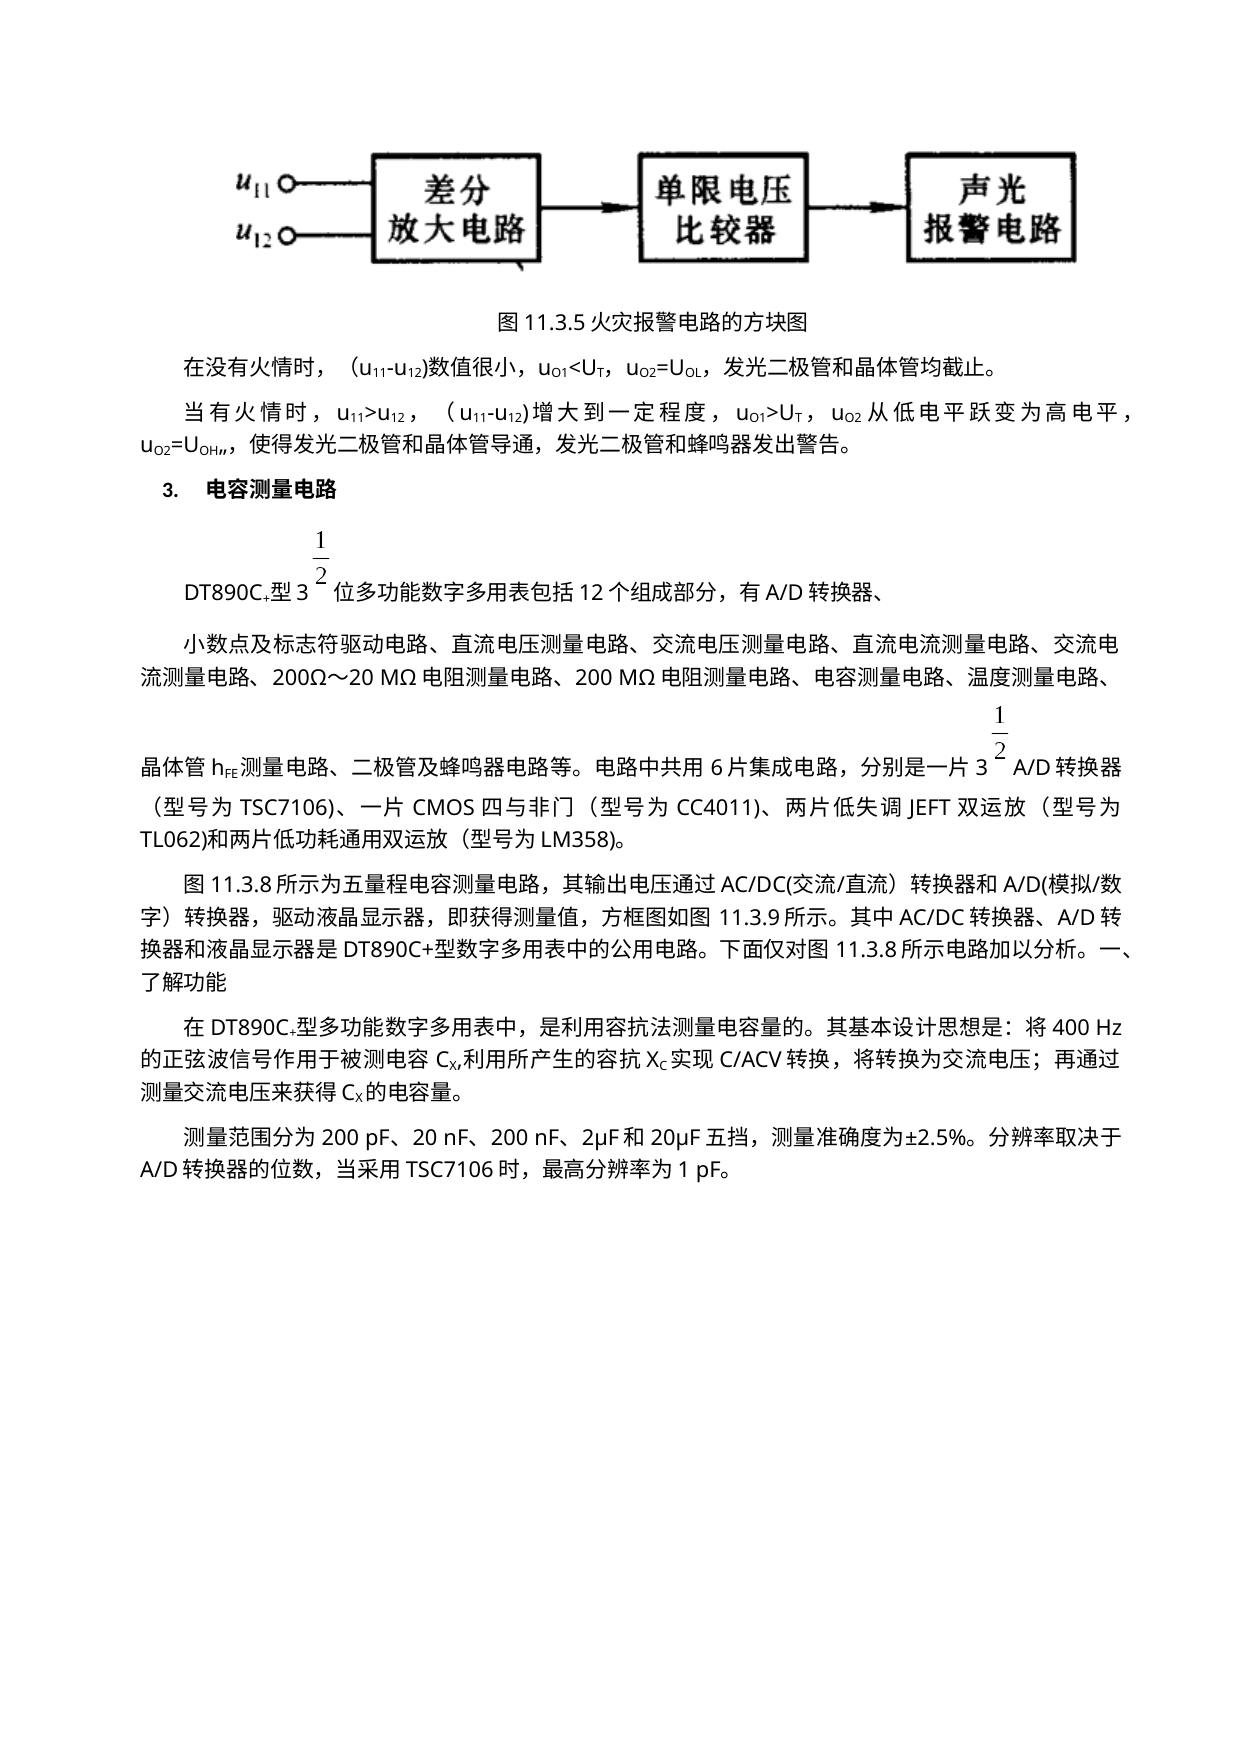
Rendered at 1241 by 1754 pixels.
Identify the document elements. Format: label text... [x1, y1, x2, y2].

list 电容测量电路 [162, 472, 1122, 504]
text 在没有火情时，（u11-u12)数值很小，uO1<UT，uO2=UOL，发光二极管和晶体管均截止。 [140, 349, 1122, 382]
text 当有火情时，u11>u12，（u11-u12)增大到一定程度，uO1>UT，uO2从低电平跃变为高电平，uO2=UOH„，使得发光二极管和晶体管导通，发光二极管和蜂鸣器发出警告。 [140, 394, 1122, 459]
text 图11.3.8所示为五量程电容测量电路，其输出电压通过AC/DC(交流/直流）转换器和A/D(模拟/数字）转换器，驱动液晶显示器，即获得测量值，方框图如图11.3.9所示。其中AC/DC转换器、A/D转换器和液晶显示器是DT890C+型数字多用表中的公用电路。下面仅对图11.3.8所示电路加以分析。一、了解功能 [140, 867, 1122, 997]
text 小数点及标志符驱动电路、直流电压测量电路、交流电压测量电路、直流电流测量电路、交流电流测量电路、200Ω〜20 MΩ电阻测量电路、200 MΩ电阻测量电路、电容测量电路、温度测量电路、晶体管hFE测量电路、二极管及蜂鸣器电路等。电路中共用6片集成电路，分别是一片3A/D转换器（型号为TSC7106)、一片CMOS四与非门（型号为CC4011)、两片低失调JEFT双运放（型号为TL062)和两片低功耗通用双运放（型号为LM358)。 [140, 627, 1122, 854]
text DT890C+型3位多功能数字多用表包括12个组成部分，有A/D转换器、 [140, 517, 1122, 614]
text 在DT890C+型多功能数字多用表中，是利用容抗法测量电容量的。其基本设计思想是：将400 Hz的正弦波信号作用于被测电容CX,利用所产生的容抗XC实现C/ACV转换，将转换为交流电压；再通过测量交流电压来获得CX的电容量。 [140, 1009, 1122, 1107]
picture [221, 129, 1085, 285]
text 测量范围分为200 pF、20 nF、200 nF、2μF和20μF五挡，测量准确度为±2.5%。分辨率取决于A/D转换器的位数，当采用TSC7106时，最高分辨率为1 pF。 [140, 1119, 1122, 1184]
text 图11.3.5火灾报警电路的方块图 [140, 304, 1122, 337]
